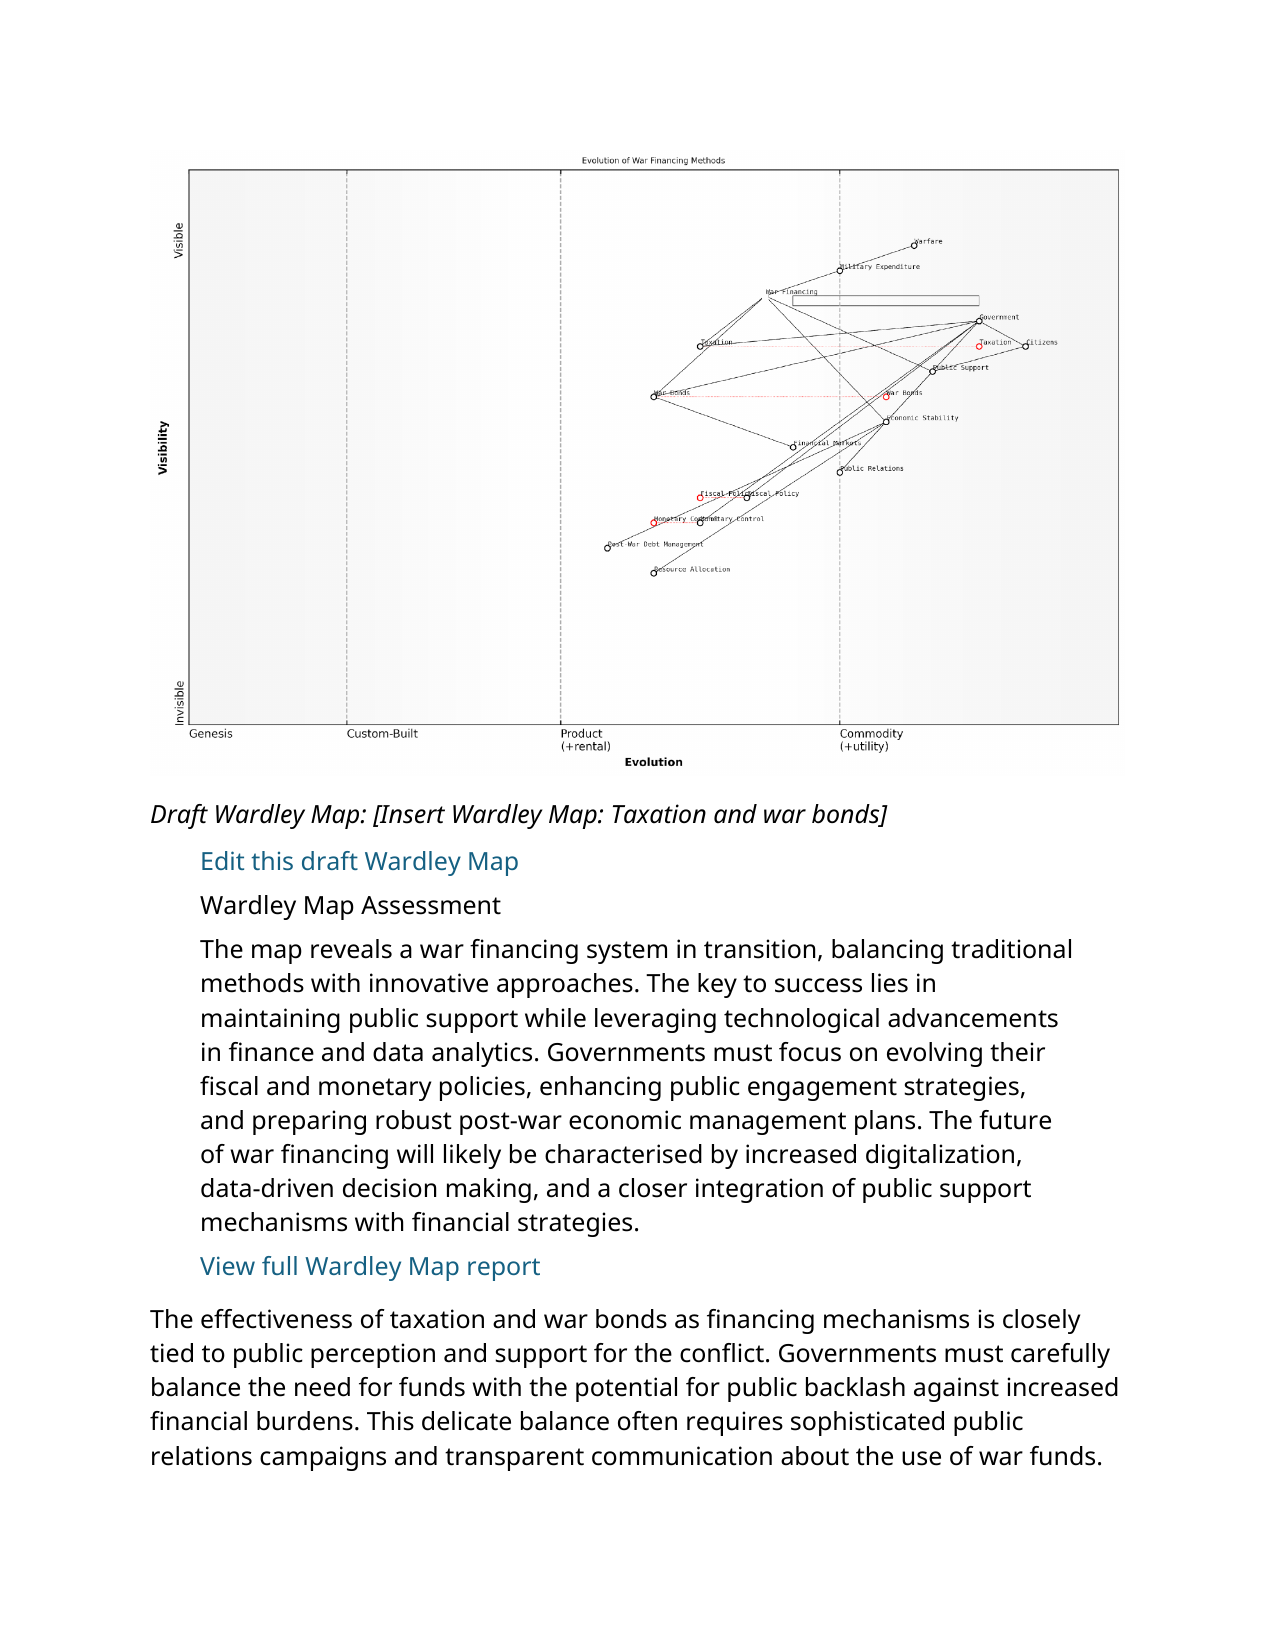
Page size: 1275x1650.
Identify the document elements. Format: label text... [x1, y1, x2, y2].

text Draft Wardley Map: [Insert Wardley Map: Taxation and war bonds] [150, 797, 1125, 831]
text Wardley Map Assessment [200, 888, 1075, 922]
text The map reveals a war financing system in transition, balancing traditional methods with innovative approaches. The key to success lies in maintaining public support while leveraging technological advancements in finance and data analytics. Governments must focus on evolving their fiscal and monetary policies, enhancing public engagement strategies, and preparing robust post-war economic management plans. The future of war financing will likely be characterised by increased digitalization, data-driven decision making, and a closer integration of public support mechanisms with financial strategies. [200, 932, 1075, 1239]
picture [150, 150, 1125, 776]
text Edit this draft Wardley Map [200, 843, 1075, 877]
text The effectiveness of taxation and war bonds as financing mechanisms is closely tied to public perception and support for the conflict. Governments must carefully balance the need for funds with the potential for public backlash against increased financial burdens. This delicate balance often requires sophisticated public relations campaigns and transparent communication about the use of war funds. [150, 1302, 1125, 1472]
text View full Wardley Map report [200, 1249, 1075, 1283]
